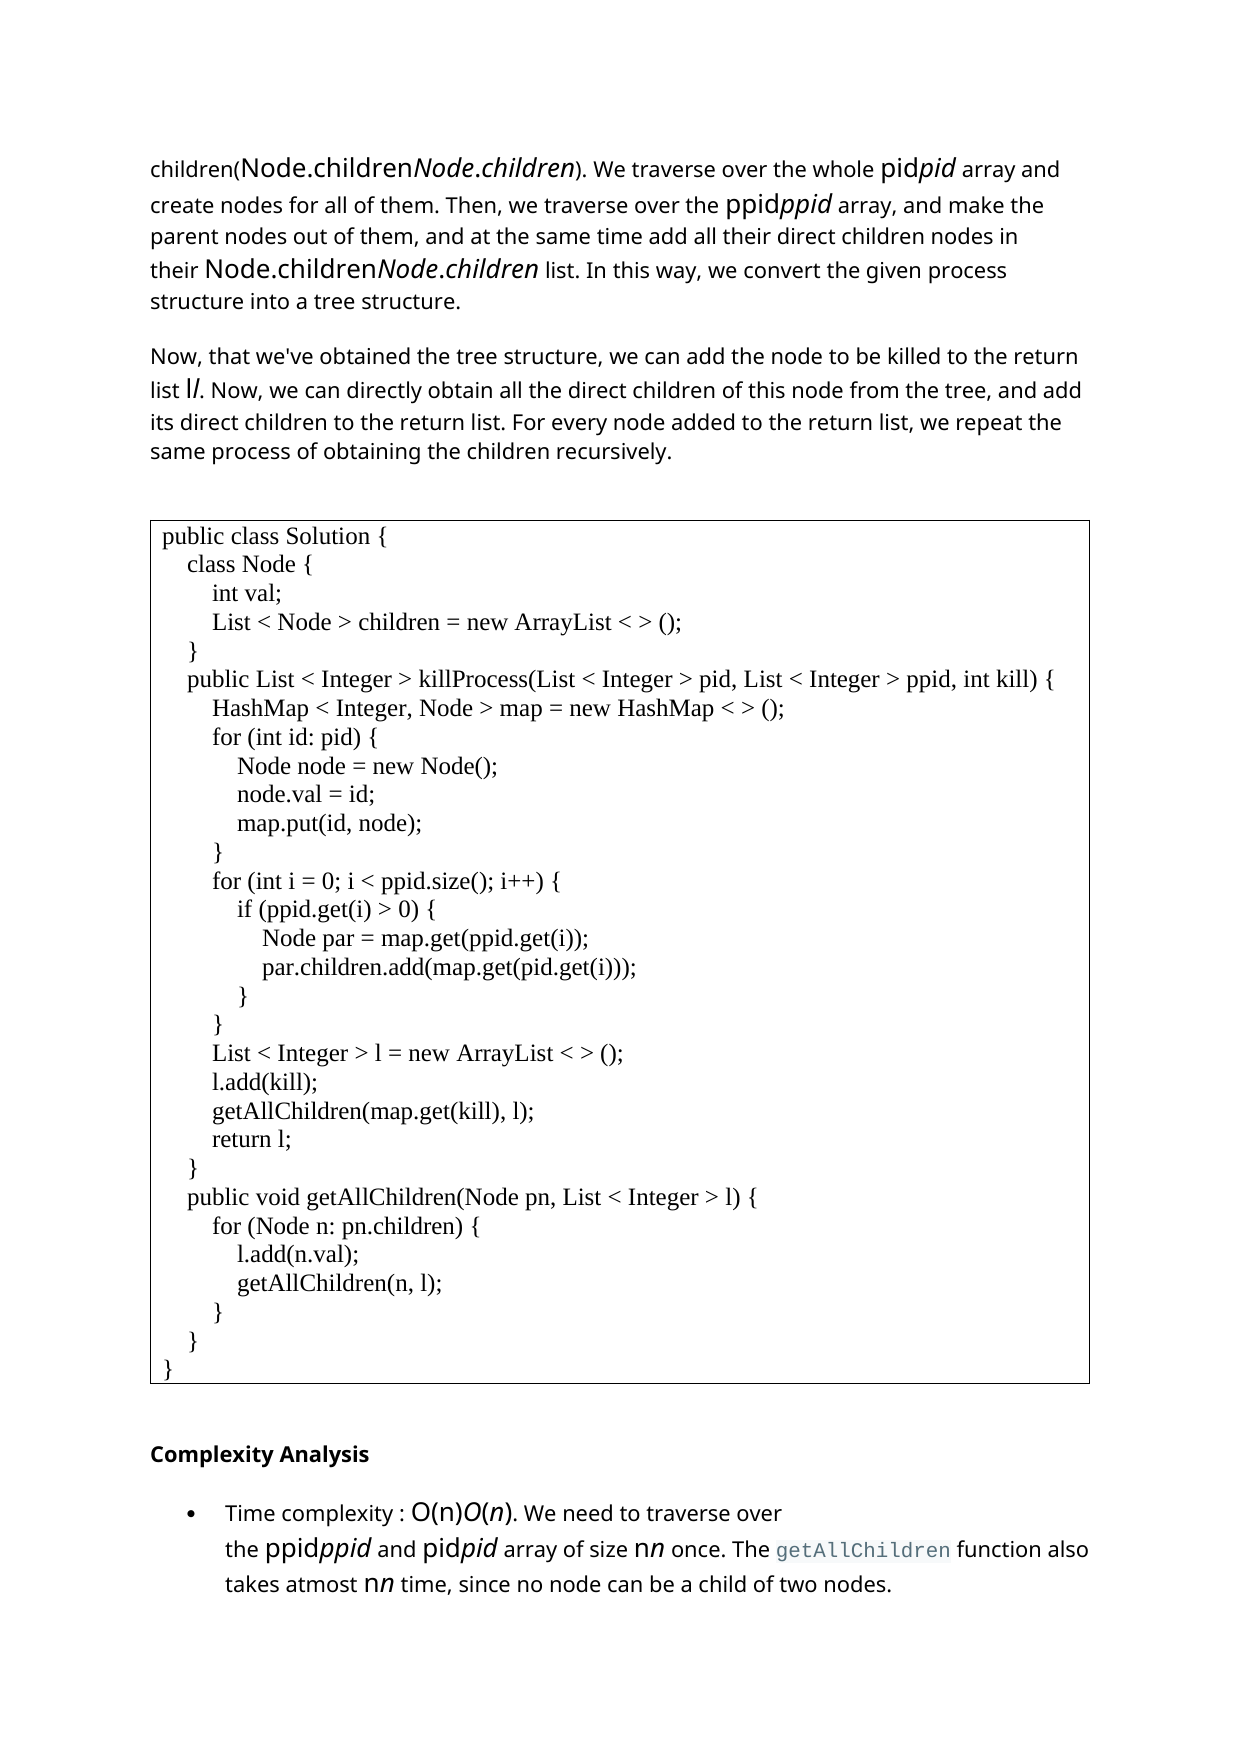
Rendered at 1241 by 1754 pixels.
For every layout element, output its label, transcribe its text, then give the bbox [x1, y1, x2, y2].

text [150, 150, 1090, 316]
text Now, that we've obtained the tree structure, we can add the node to be killed to the return list ll. Now, we can directly obtain all the direct children of this node from the tree, and add its direct children to the return list. For every node added to the return list, we repeat the same process of obtaining the children recursively. [150, 341, 1090, 466]
table_header public class Solution { class Node { int val; List < Node > children = new ArrayList < > (); } public List < Integer > killProcess(List < Integer > pid, List < Integer > ppid, int kill) { HashMap < Integer, Node > map = new HashMap < > (); for (int id: pid) { Node node = new Node(); node.val = id; map.put(id, node); } for (int i = 0; i < ppid.size(); i++) { if (ppid.get(i) > 0) { Node par = map.get(ppid.get(i)); par.children.add(map.get(pid.get(i))); } } List < Integer > l = new ArrayList < > (); l.add(kill); getAllChildren(map.get(kill), l); return l; } public void getAllChildren(Node pn, List < Integer > l) { for (Node n: pn.children) { l.add(n.val); getAllChildren(n, l); } } } [151, 521, 1089, 1383]
text Complexity Analysis [150, 1439, 1090, 1469]
list Time complexity : O(n)O(n). We need to traverse over the ppidppid and pidpid array of size nn once. The getAllChildren function also takes atmost nn time, since no node can be a child of two nodes. [187, 1494, 1090, 1601]
